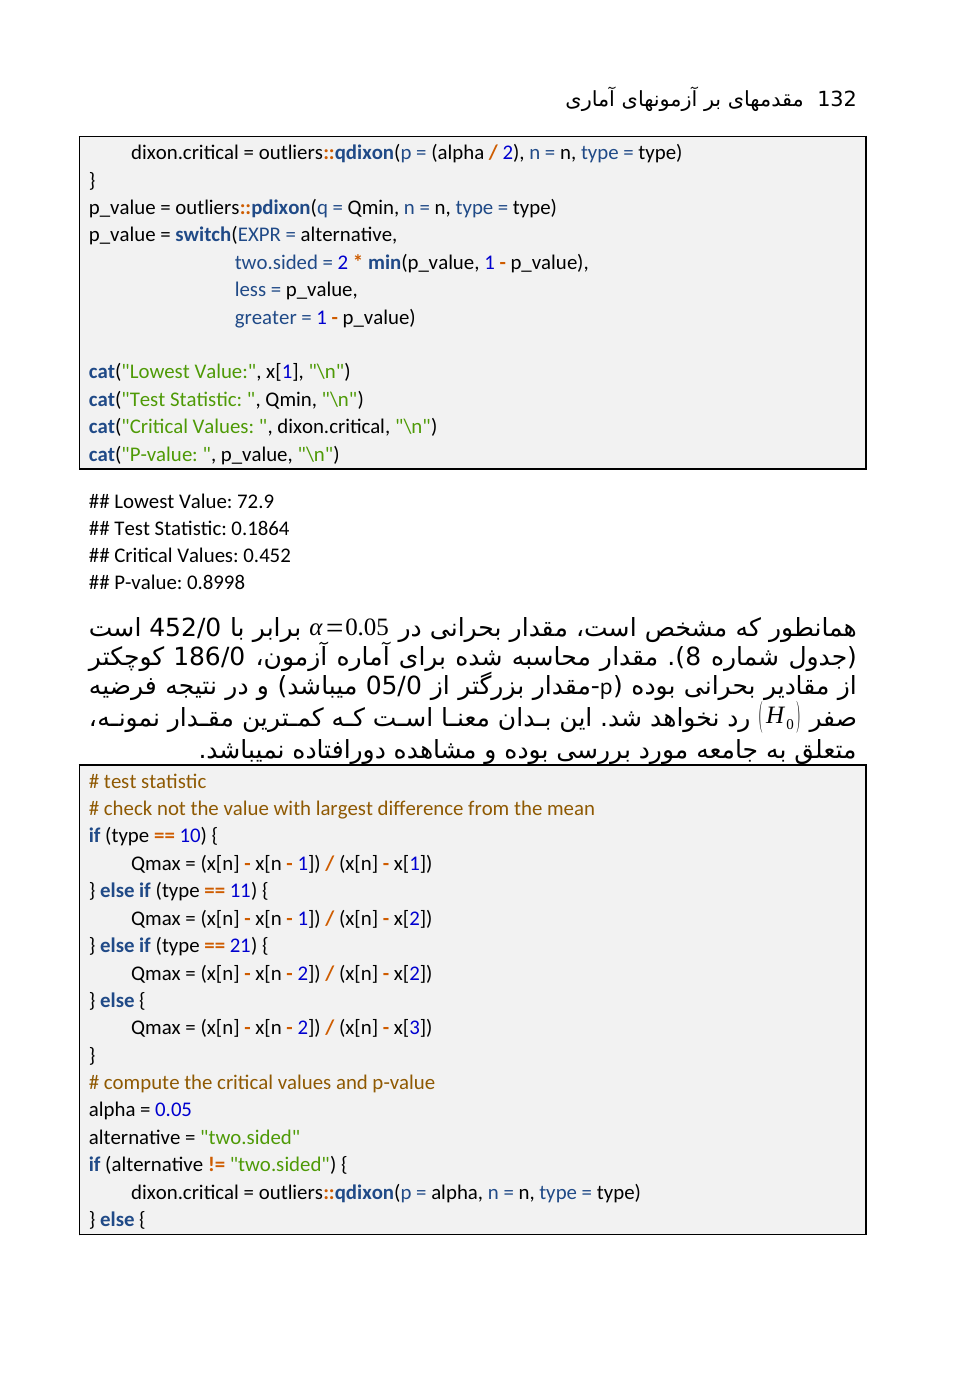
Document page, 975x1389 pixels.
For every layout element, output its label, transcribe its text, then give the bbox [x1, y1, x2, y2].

text همانطور که مشخص است، مقدار بحرانی در برابر با 452/0 است (جدول شماره 8). مقدار محاسبه شده برای آماره آزمون، 186/0 کوچکتر از مقادیر بحرانی بوده (p-مقدار بزرگتر از 05/0 می‏باشد) و در نتیجه فرضیه صفر رد نخواهد شد. این بدان معنا است که کمترین مقدار نمونه، متعلق به جامعه مورد بررسی بوده و مشاهده دورافتاده نمی‏باشد. [89, 613, 857, 764]
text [80, 766, 865, 1234]
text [80, 137, 865, 468]
text ## Lowest Value: 72.9 ## Test Statistic: 0.1864 ## Critical Values: 0.452 ## P-value: 0.8998 [89, 488, 857, 594]
